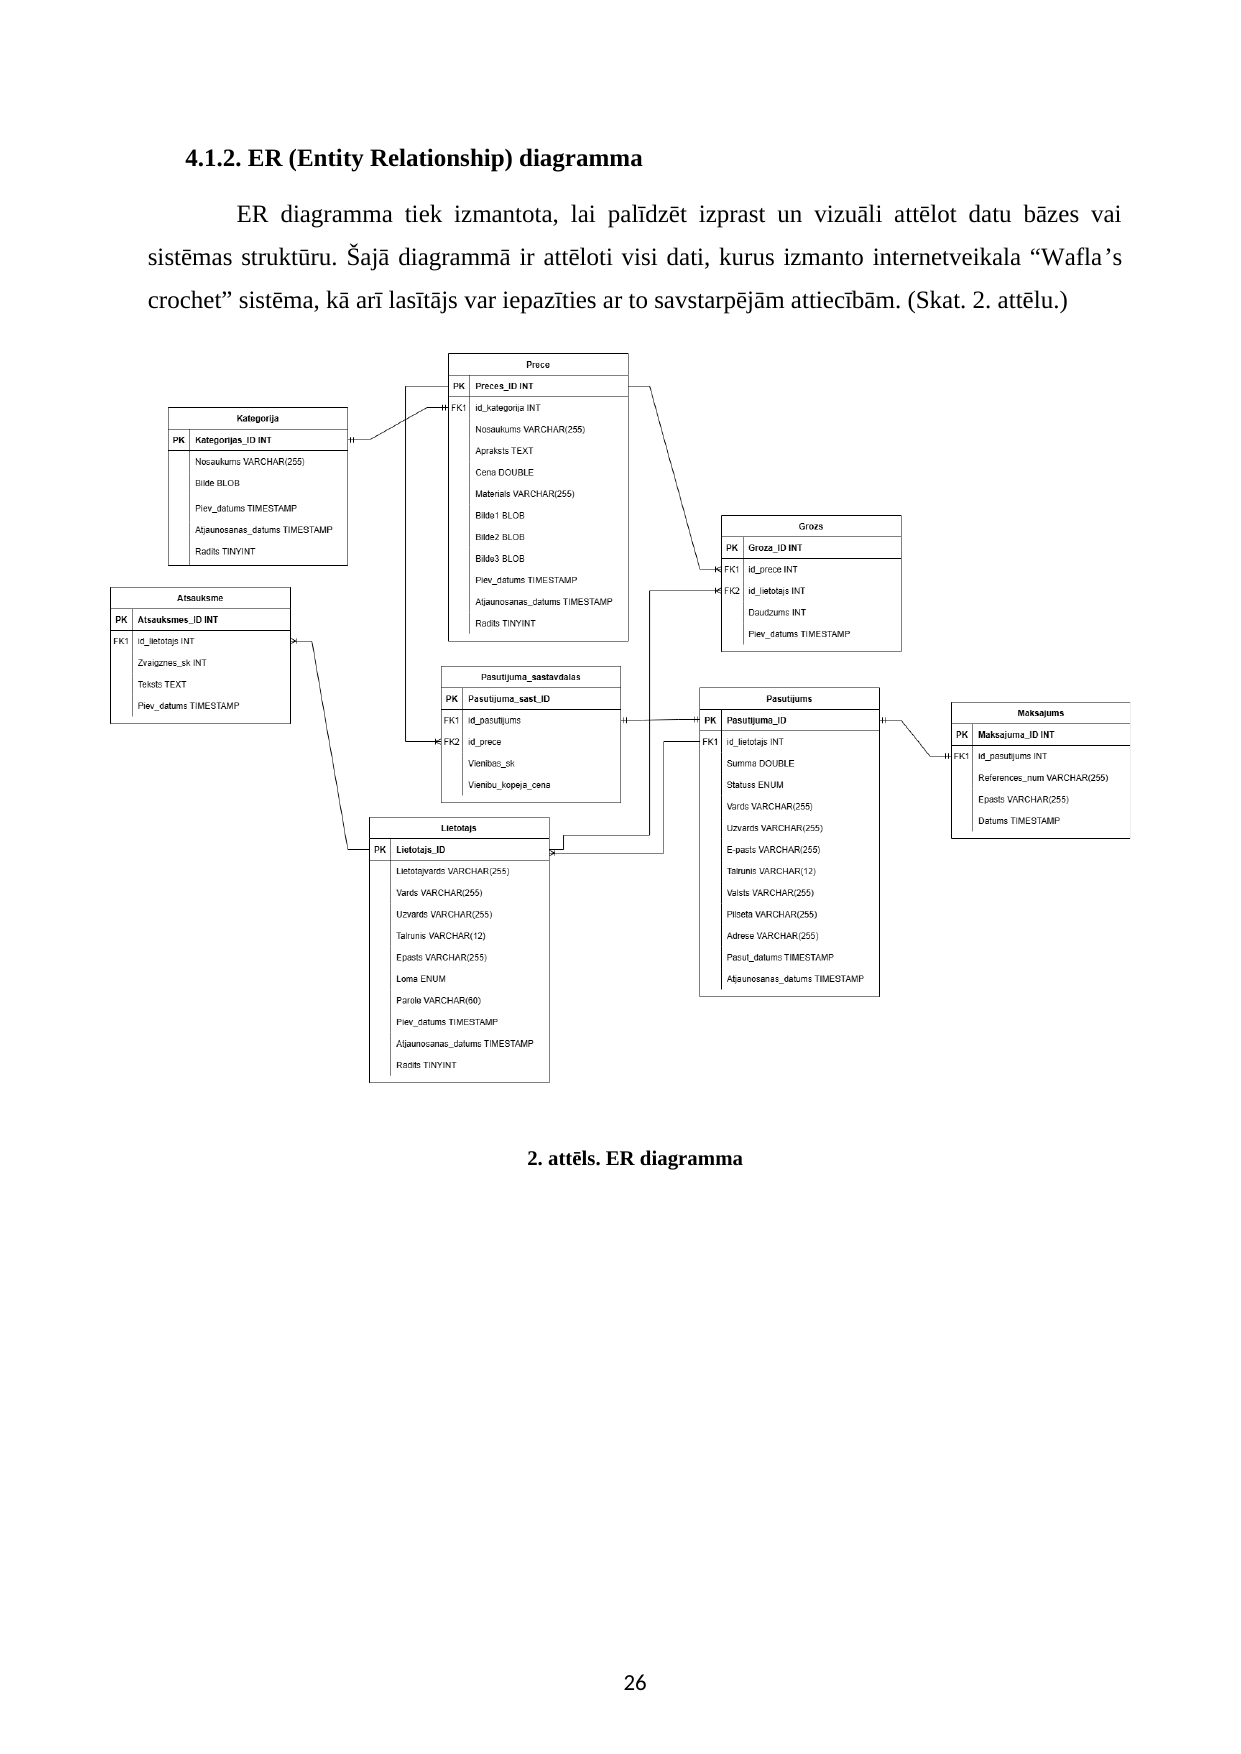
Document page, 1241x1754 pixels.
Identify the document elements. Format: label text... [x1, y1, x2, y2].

text 2. attēls. ER diagramma [148, 1146, 1122, 1170]
picture [110, 353, 1131, 1083]
subtitle 4.1.2. ER (Entity Relationship) diagramma [185, 143, 1122, 172]
text ER diagramma tiek izmantota, lai palīdzēt izprast un vizuāli attēlot datu bāzes vai sistēmas struktūru. Šajā diagrammā ir attēloti visi dati, kurus izmanto internetveikala “Wafla’s crochet” sistēma, kā arī lasītājs var iepazīties ar to savstarpējām attiecībām. (Skat. 2. attēlu.) [148, 199, 1122, 314]
